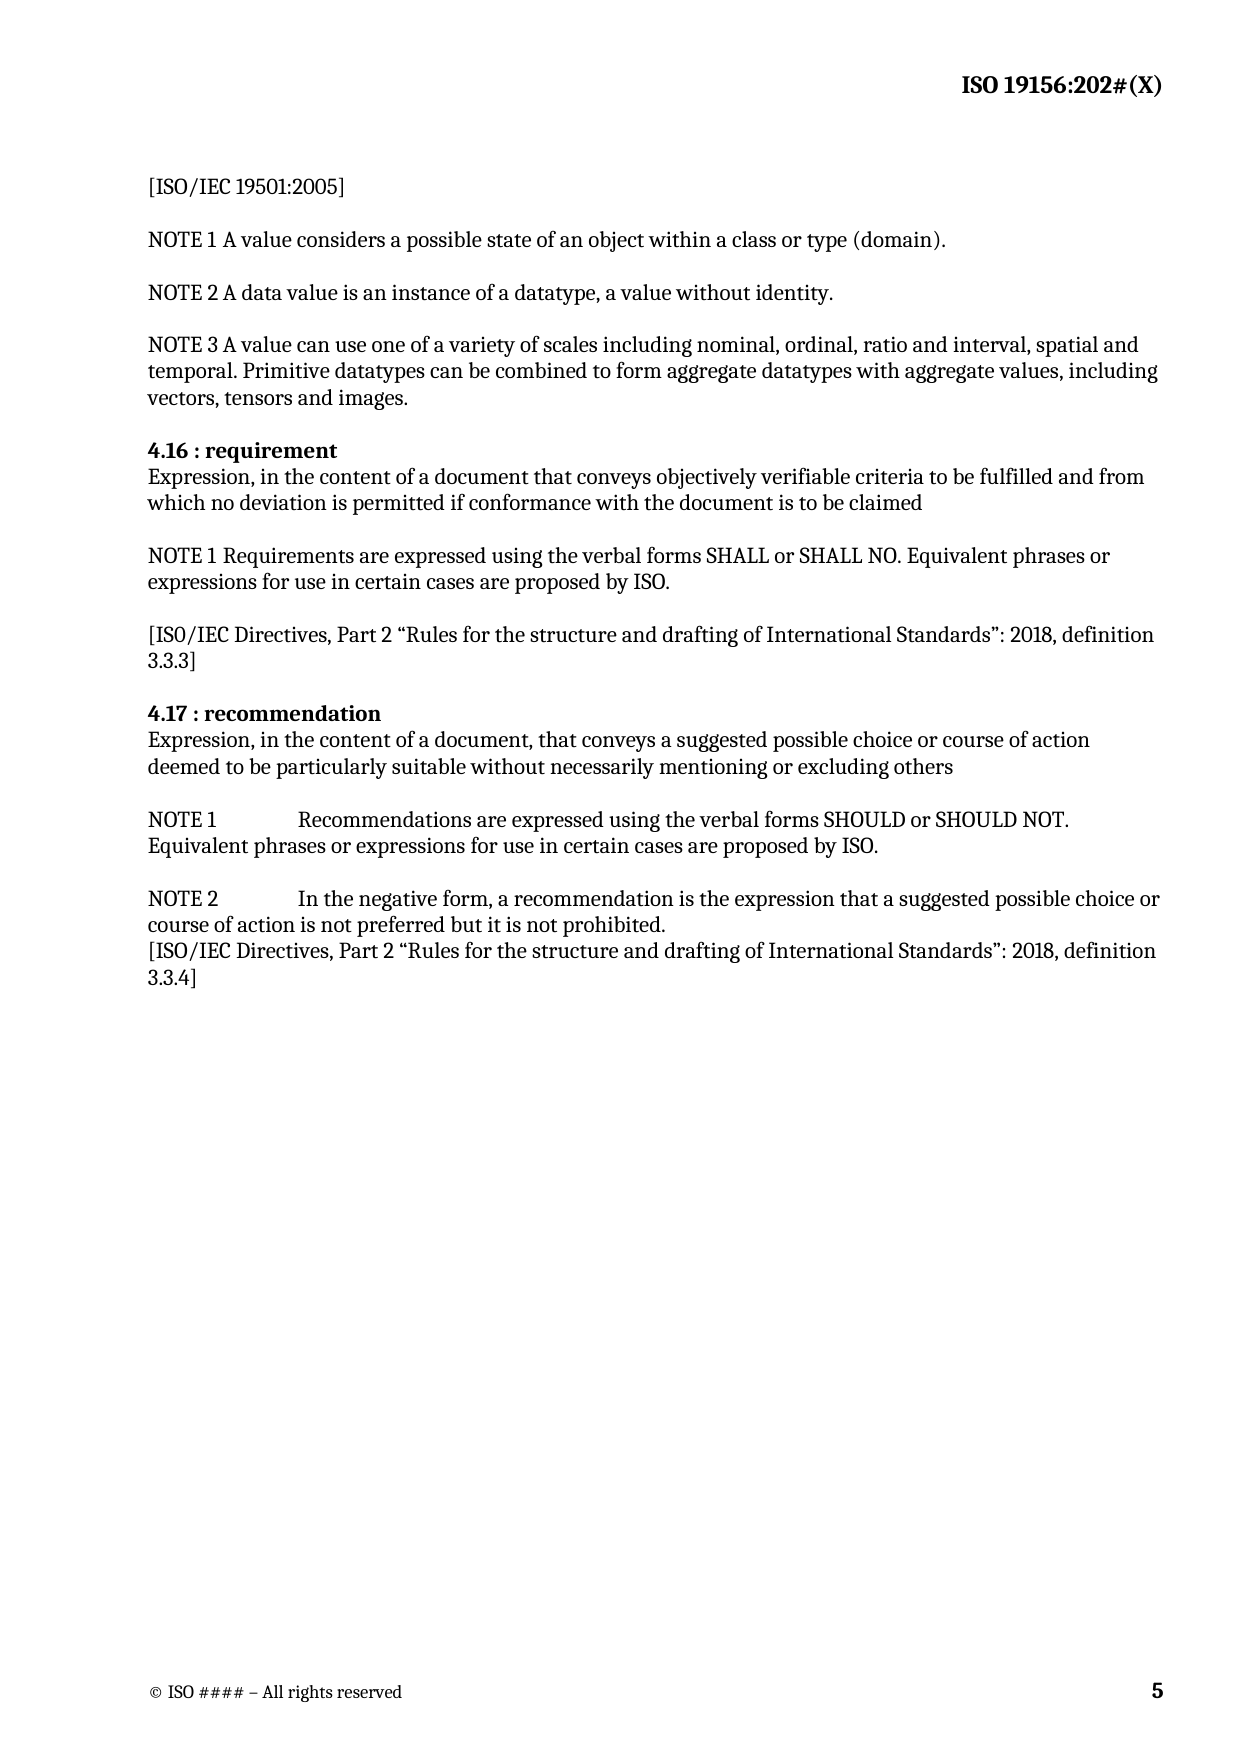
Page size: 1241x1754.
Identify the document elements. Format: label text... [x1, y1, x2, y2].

text NOTE 1 Requirements are expressed using the verbal forms SHALL or SHALL NO. Equivalent phrases or expressions for use in certain cases are proposed by ISO. [148, 543, 1163, 596]
text [ISO/IEC 19501:2005] [148, 174, 1163, 200]
text NOTE 1 Recommendations are expressed using the verbal forms SHOULD or SHOULD NOT. Equivalent phrases or expressions for use in certain cases are proposed by ISO. [148, 806, 1163, 859]
text [ISO/IEC Directives, Part 2 “Rules for the structure and drafting of International Standards”: 2018, definition 3.3.4] [148, 938, 1163, 991]
text NOTE 1 A value considers a possible state of an object within a class or type (domain). [148, 227, 1163, 253]
text NOTE 2 A data value is an instance of a datatype, a value without identity. [148, 279, 1163, 306]
text [IS0/IEC Directives, Part 2 “Rules for the structure and drafting of International Standards”: 2018, definition 3.3.3] [148, 622, 1163, 674]
text Expression, in the content of a document, that conveys a suggested possible choice or course of action deemed to be particularly suitable without necessarily mentioning or excluding others [148, 727, 1163, 780]
text 4.16 : requirement [148, 437, 1163, 464]
text 4.17 : recommendation [148, 701, 1163, 727]
text NOTE 2 In the negative form, a recommendation is the expression that a suggested possible choice or course of action is not preferred but it is not prohibited. [148, 885, 1163, 938]
text Expression, in the content of a document that conveys objectively verifiable criteria to be fulfilled and from which no deviation is permitted if conformance with the document is to be claimed [148, 464, 1163, 516]
text NOTE 3 A value can use one of a variety of scales including nominal, ordinal, ratio and interval, spatial and temporal. Primitive datatypes can be combined to form aggregate datatypes with aggregate values, including vectors, tensors and images. [148, 332, 1163, 411]
